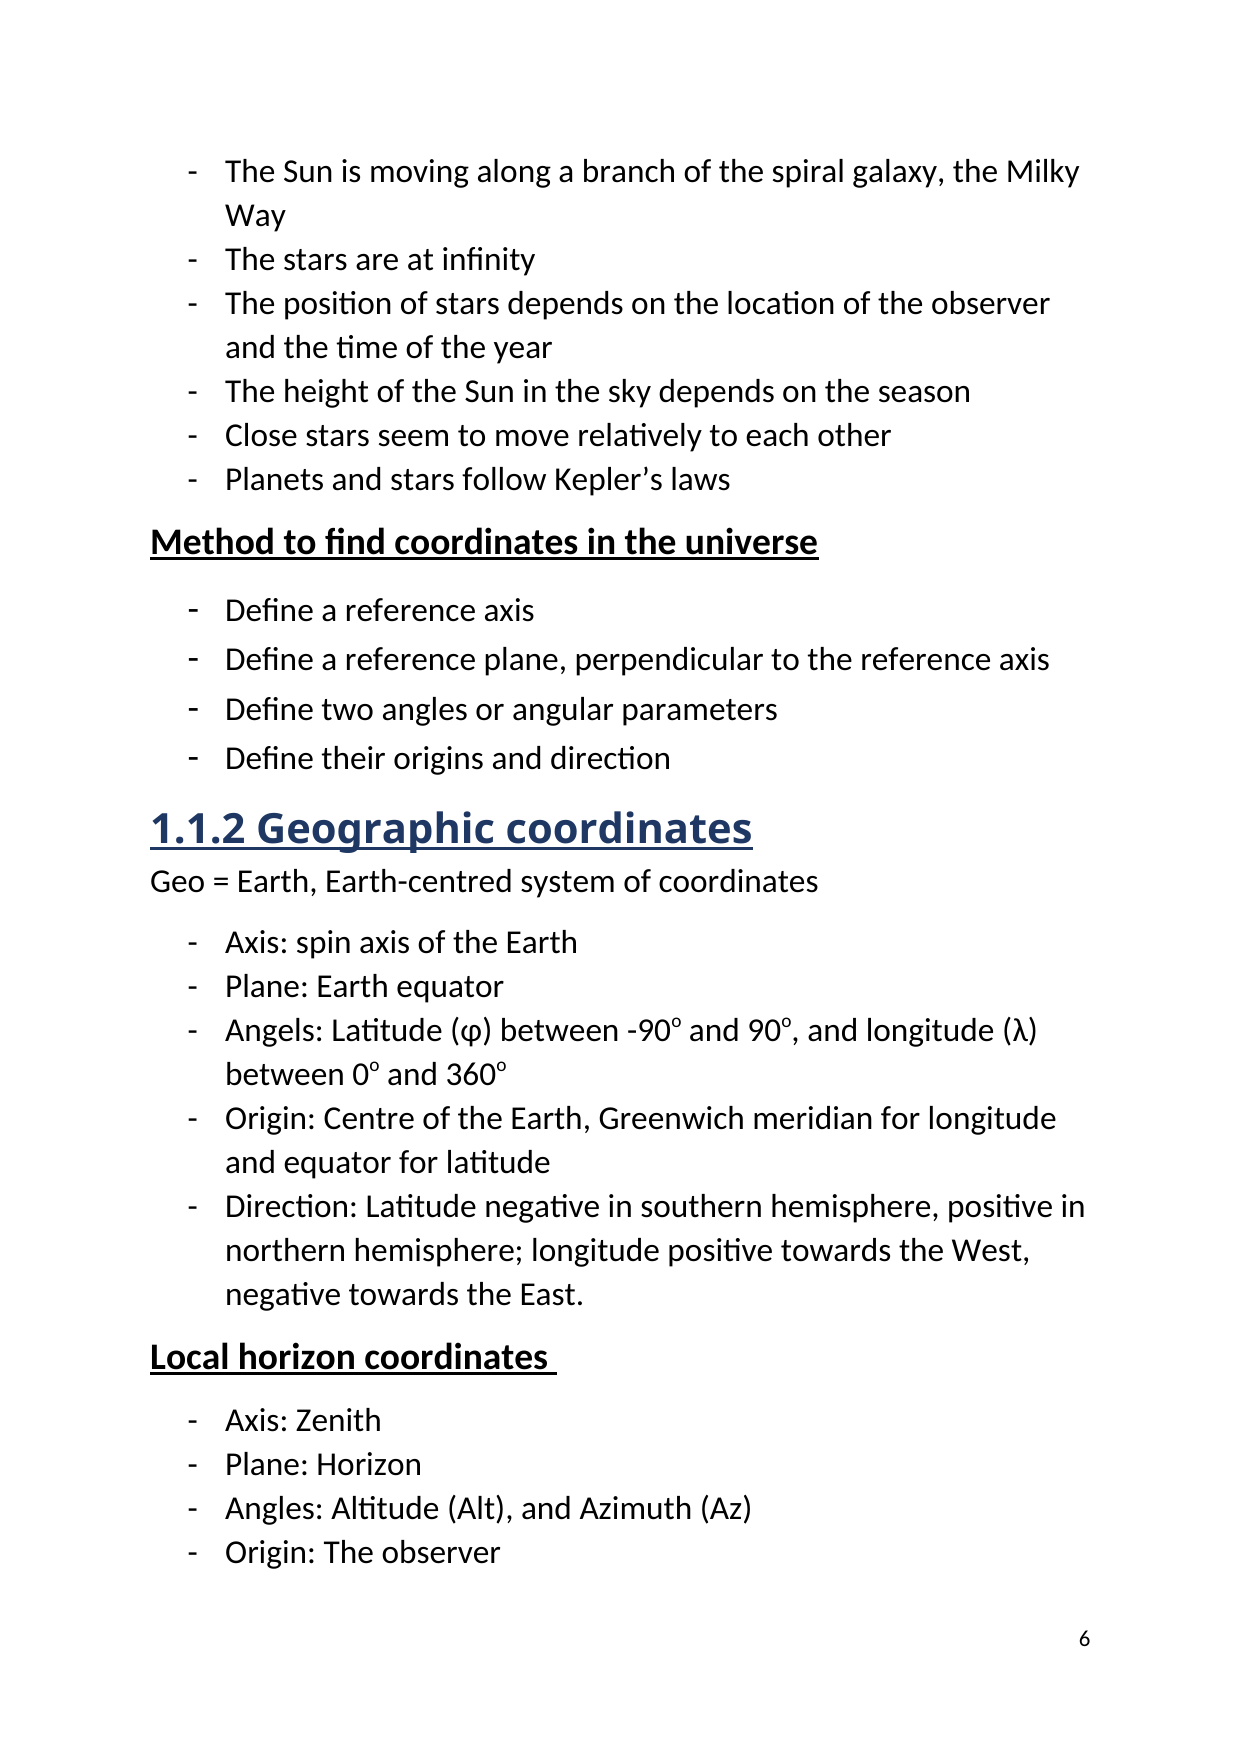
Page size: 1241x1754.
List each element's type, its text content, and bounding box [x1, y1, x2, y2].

list Planets and stars follow Kepler’s laws [187, 458, 1090, 498]
list The stars are at infinity [187, 238, 1090, 279]
text Method to find coordinates in the universe [150, 518, 1090, 564]
list Define two angles or angular parameters [187, 683, 1090, 729]
list Angles: Altitude (Alt), and Azimuth (Az) [187, 1487, 1090, 1528]
list Close stars seem to move relatively to each other [187, 414, 1090, 454]
list The Sun is moving along a branch of the spiral galaxy, the Milky Way [187, 150, 1090, 235]
list Plane: Earth equator [187, 965, 1090, 1006]
list Origin: Centre of the Earth, Greenwich meridian for longitude and equator for latitude [187, 1097, 1090, 1181]
list Axis: Zenith [187, 1399, 1090, 1440]
list Plane: Horizon [187, 1443, 1090, 1484]
list Origin: The observer [187, 1531, 1090, 1572]
list Define their origins and direction [187, 733, 1090, 779]
list Direction: Latitude negative in southern hemisphere, positive in northern hemisphere; longitude positive towards the West, negative towards the East. [187, 1185, 1090, 1313]
text Geo = Earth, Earth-centred system of coordinates [150, 860, 1090, 901]
text Local horizon coordinates [150, 1333, 1090, 1379]
list Angels: Latitude (φ) between -90o and 90o, and longitude (λ) between 0o and 360o [187, 1009, 1090, 1093]
list Define a reference plane, perpendicular to the reference axis [187, 634, 1090, 680]
list Axis: spin axis of the Earth [187, 921, 1090, 962]
list The height of the Sun in the sky depends on the season [187, 370, 1090, 411]
list The position of stars depends on the location of the observer and the time of the year [187, 282, 1090, 367]
subtitle 1.1.2 Geographic coordinates [150, 799, 1090, 856]
list Define a reference axis [187, 584, 1090, 630]
